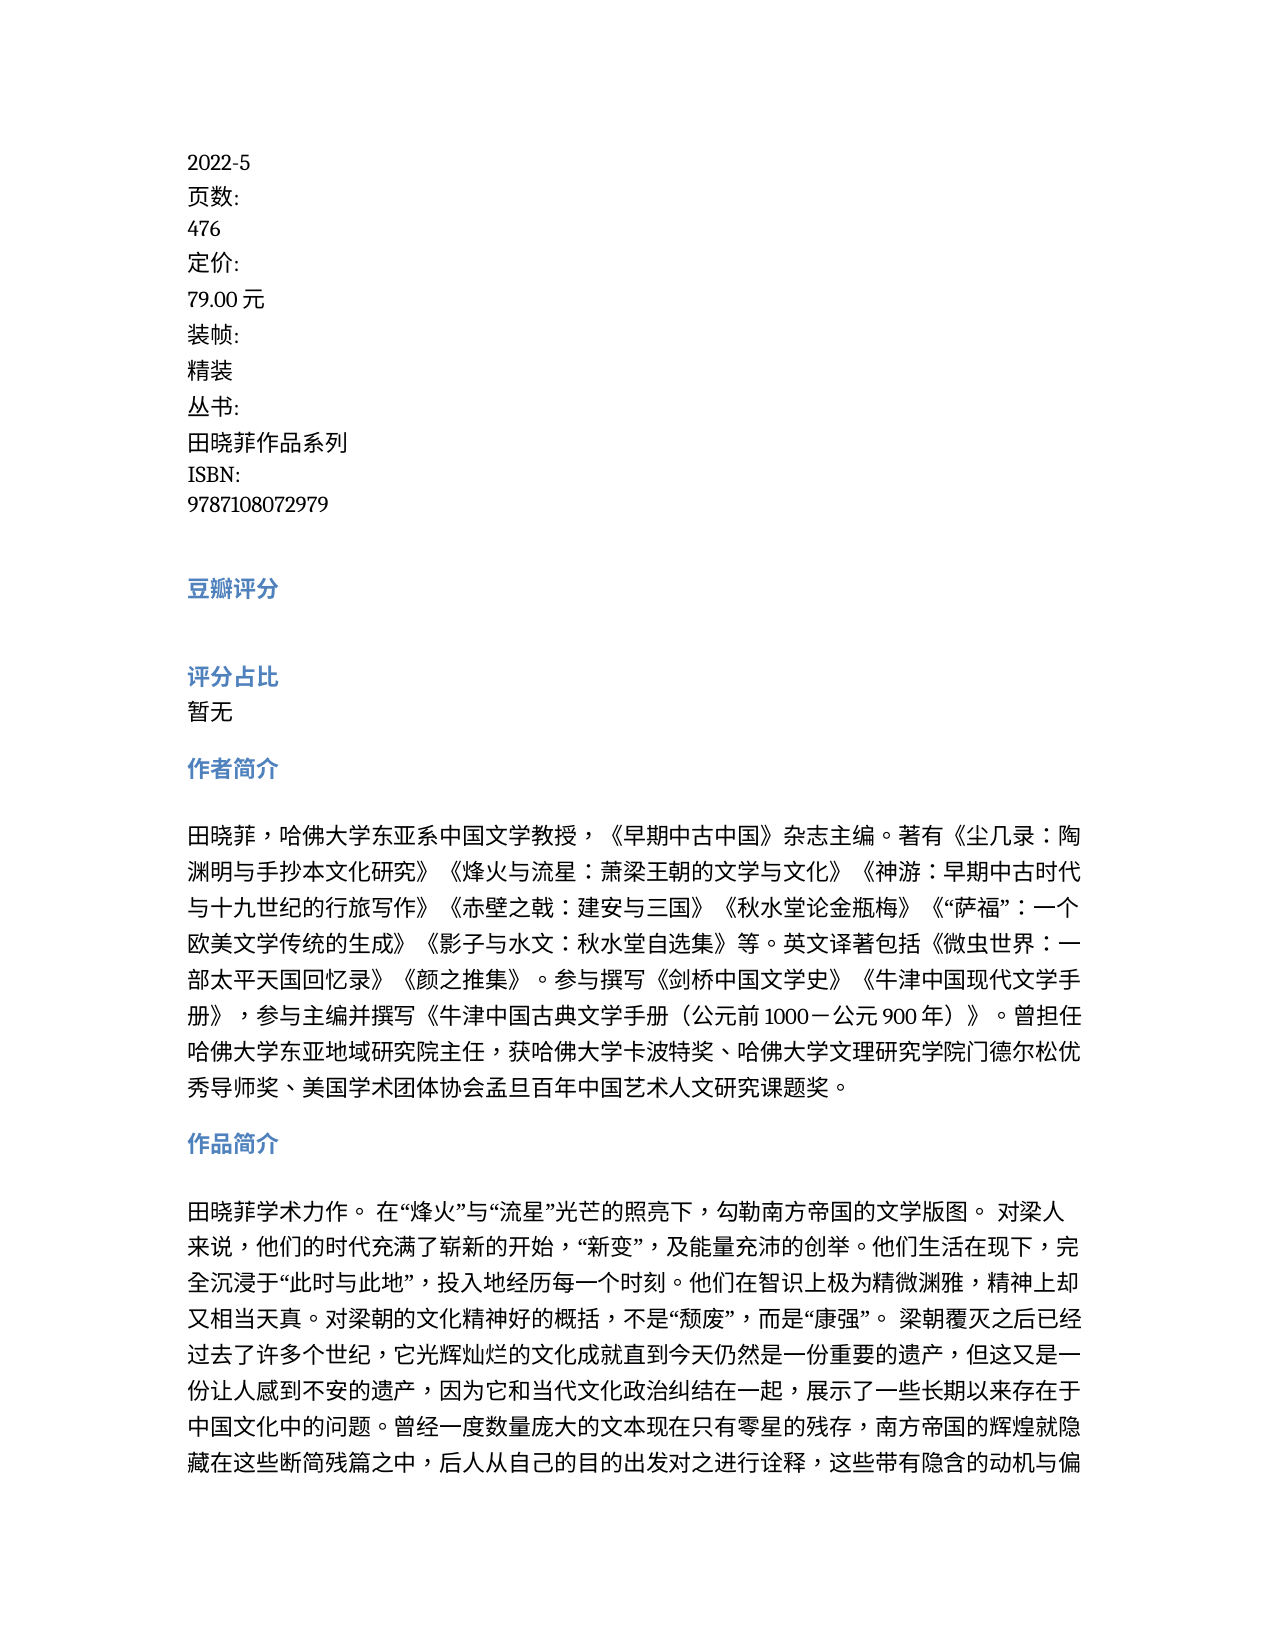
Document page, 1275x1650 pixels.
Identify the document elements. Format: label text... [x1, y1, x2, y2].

subtitle 豆瓣评分 [187, 573, 1087, 605]
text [187, 1164, 1087, 1478]
subtitle 作品简介 [187, 1128, 1087, 1160]
text 暂无 [187, 696, 1087, 728]
subtitle 评分占比 [187, 660, 1087, 692]
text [187, 150, 1087, 549]
text 田晓菲，哈佛大学东亚系中国文学教授，《早期中古中国》杂志主编。著有《尘几录：陶渊明与手抄本文化研究》《烽火与流星：萧梁王朝的文学与文化》《神游：早期中古时代与十九世纪的行旅写作》《赤壁之戟：建安与三国》《秋水堂论金瓶梅》《“萨福”：一个欧美文学传统的生成》《影子与水文：秋水堂自选集》等。英文译著包括《微虫世界：一部太平天国回忆录》《颜之推集》。参与撰写《剑桥中国文学史》《牛津中国现代文学手册》，参与主编并撰写《牛津中国古典文学手册（公元前1000－公元900年）》。曾担任哈佛大学东亚地域研究院主任，获哈佛大学卡波特奖、哈佛大学文理研究学院门德尔松优秀导师奖、美国学术团体协会孟旦百年中国艺术人文研究课题奖。 [187, 789, 1087, 1103]
subtitle 作者简介 [187, 753, 1087, 784]
